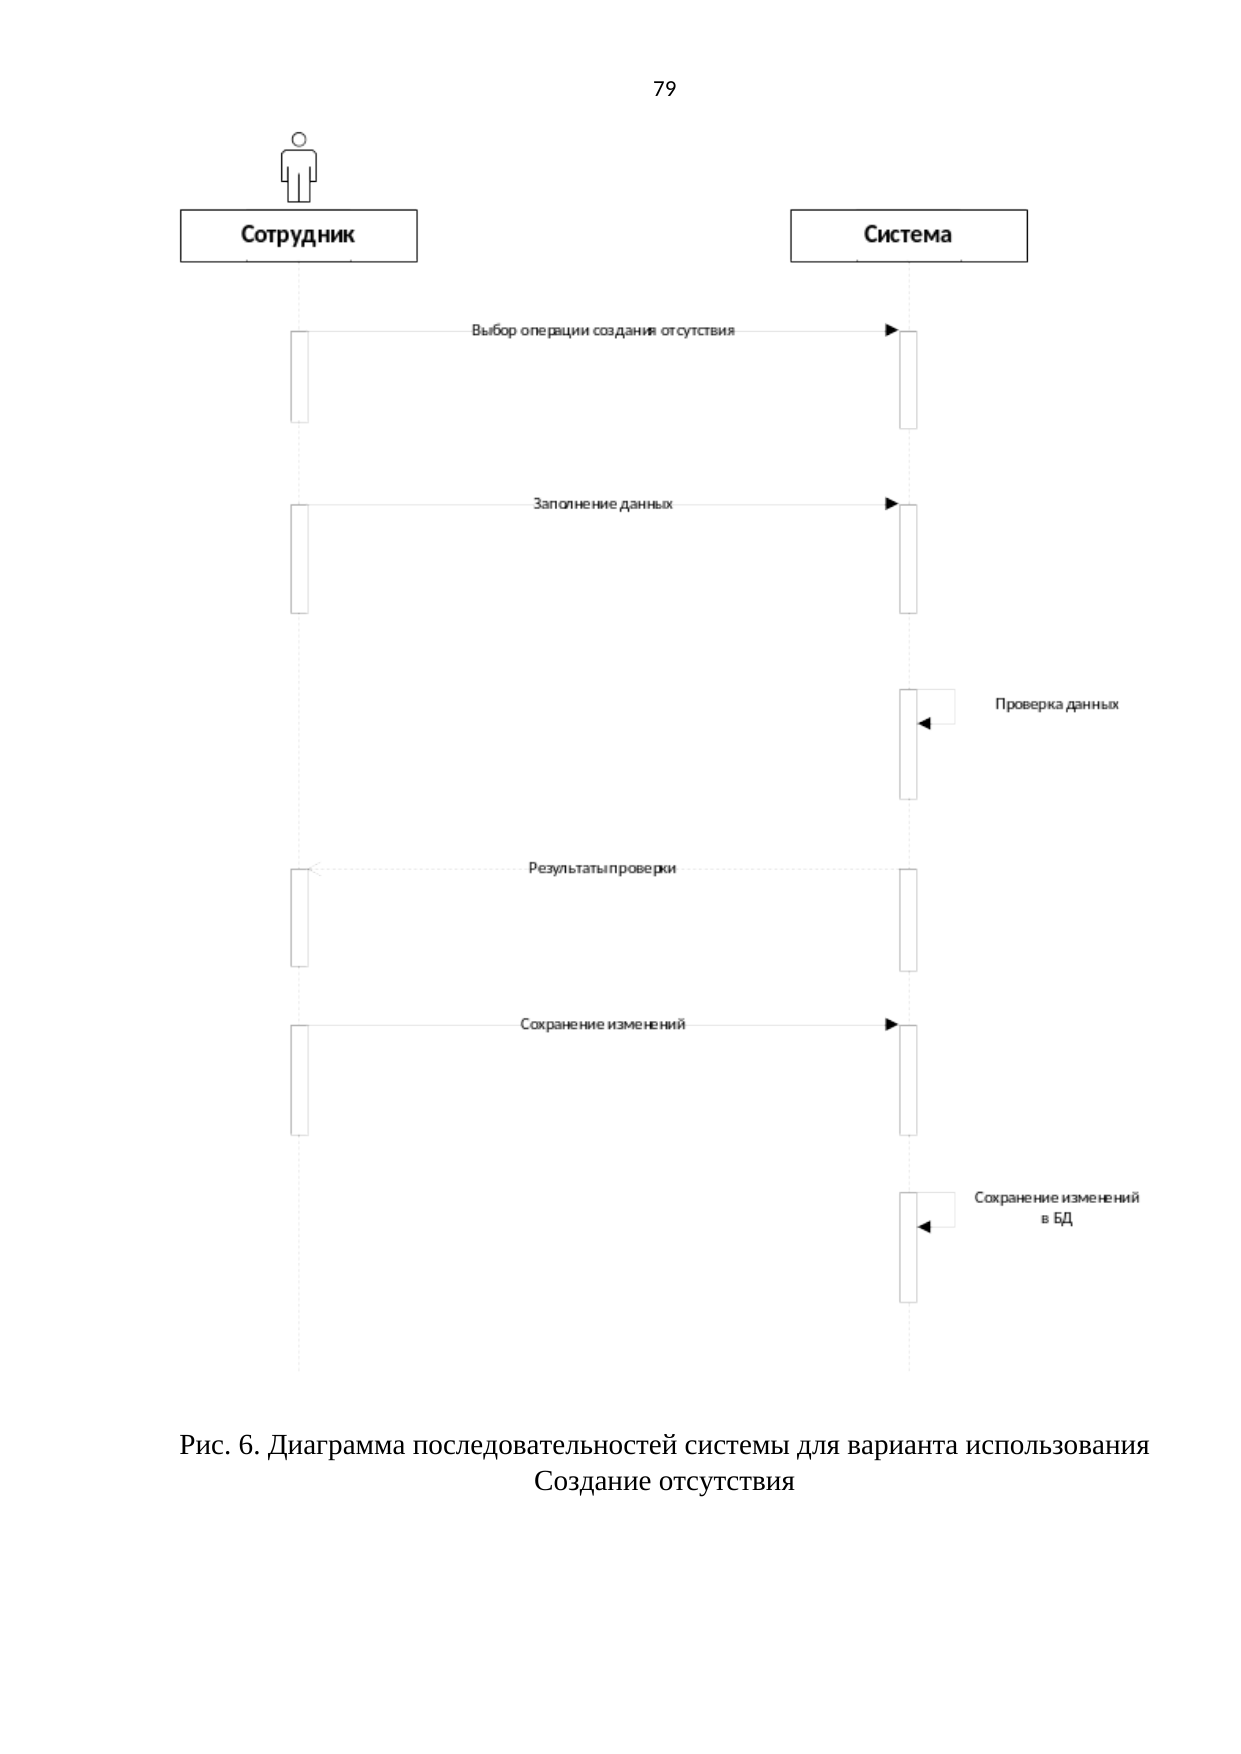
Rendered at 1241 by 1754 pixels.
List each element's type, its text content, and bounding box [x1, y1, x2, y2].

text Рис. 6. Диаграмма последовательностей системы для варианта использования Создание отсутствия [177, 1427, 1152, 1496]
